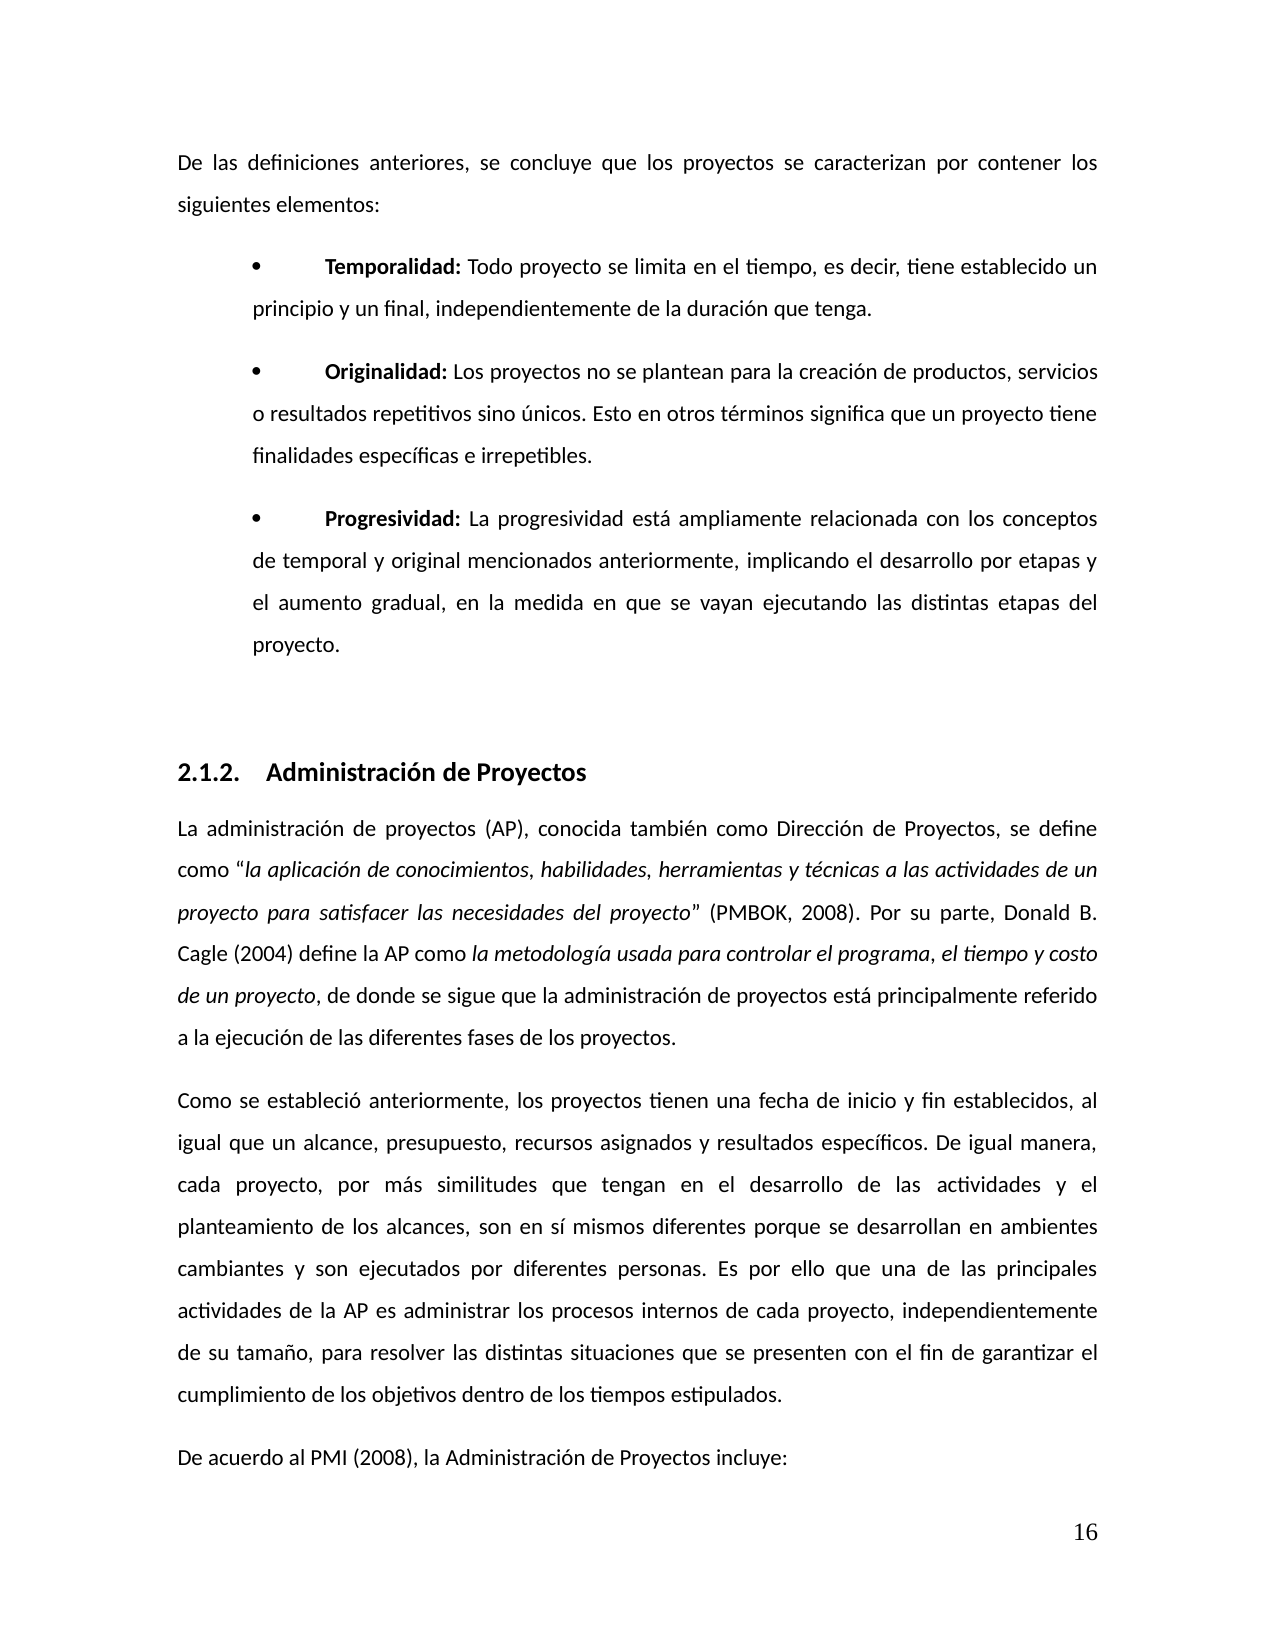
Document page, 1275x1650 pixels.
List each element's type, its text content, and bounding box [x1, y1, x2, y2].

text La administración de proyectos (AP), conocida también como Dirección de Proyectos, se define como “la aplicación de conocimientos, habilidades, herramientas y técnicas a las actividades de un proyecto para satisfacer las necesidades del proyecto” (PMBOK, 2008). Por su parte, Donald B. Cagle (2004) define la AP como la metodología usada para controlar el programa, el tiempo y costo de un proyecto, de donde se sigue que la administración de proyectos está principalmente referido a la ejecución de las diferentes fases de los proyectos. [177, 814, 1098, 1052]
list Originalidad: Los proyectos no se plantean para la creación de productos, servicios o resultados repetitivos sino únicos. Esto en otros términos significa que un proyecto tiene finalidades específicas e irrepetibles. [252, 357, 1098, 469]
text De acuerdo al PMI (2008), la Administración de Proyectos incluye: [177, 1443, 1098, 1471]
text De las definiciones anteriores, se concluye que los proyectos se caracterizan por contener los siguientes elementos: [177, 148, 1098, 218]
subtitle Administración de Proyectos [177, 756, 1098, 789]
list Progresividad: La progresividad está ampliamente relacionada con los conceptos de temporal y original mencionados anteriormente, implicando el desarrollo por etapas y el aumento gradual, en la medida en que se vayan ejecutando las distintas etapas del proyecto. [252, 504, 1098, 658]
list Temporalidad: Todo proyecto se limita en el tiempo, es decir, tiene establecido un principio y un final, independientemente de la duración que tenga. [252, 252, 1098, 322]
text Como se estableció anteriormente, los proyectos tienen una fecha de inicio y fin establecidos, al igual que un alcance, presupuesto, recursos asignados y resultados específicos. De igual manera, cada proyecto, por más similitudes que tengan en el desarrollo de las actividades y el planteamiento de los alcances, son en sí mismos diferentes porque se desarrollan en ambientes cambiantes y son ejecutados por diferentes personas. Es por ello que una de las principales actividades de la AP es administrar los procesos internos de cada proyecto, independientemente de su tamaño, para resolver las distintas situaciones que se presenten con el fin de garantizar el cumplimiento de los objetivos dentro de los tiempos estipulados. [177, 1086, 1098, 1408]
